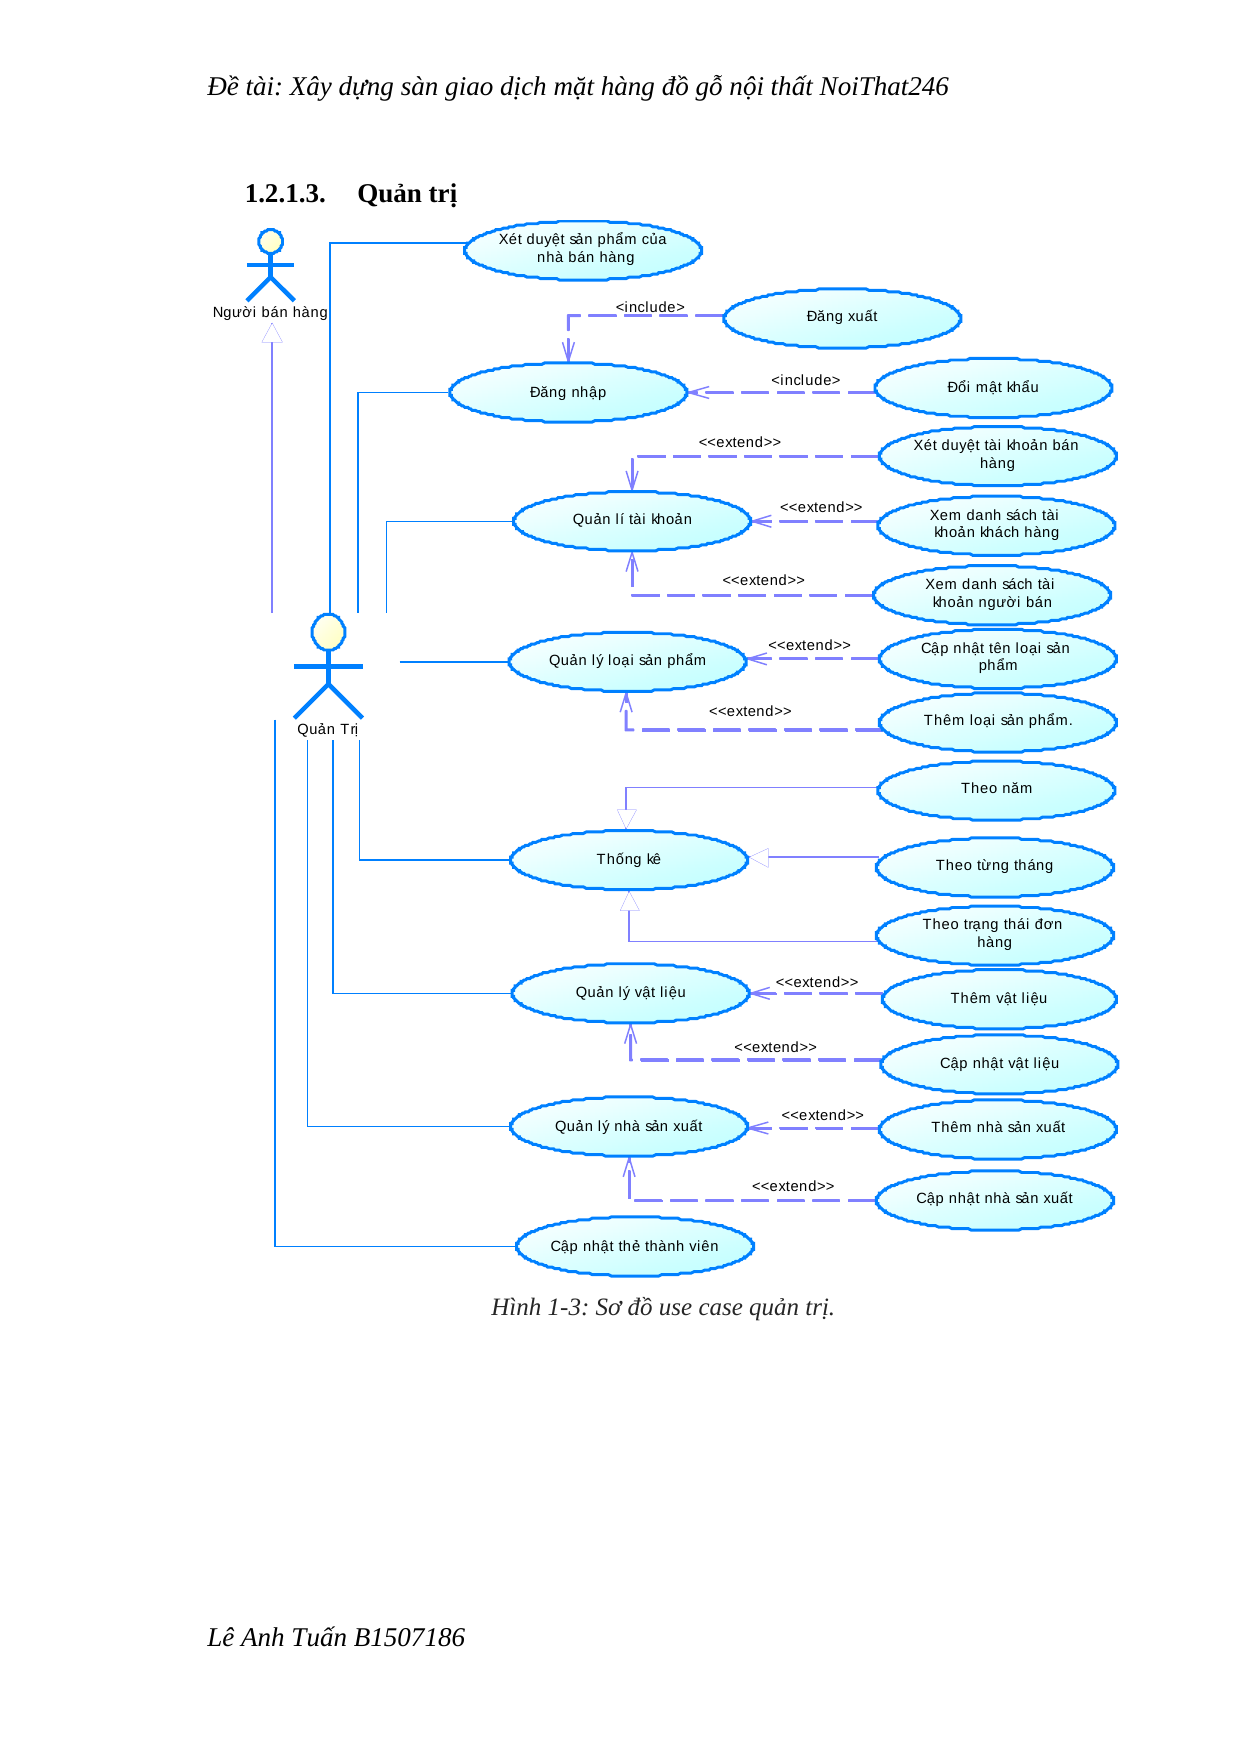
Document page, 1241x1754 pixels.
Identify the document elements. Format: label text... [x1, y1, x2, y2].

subtitle Quản trị [244, 177, 1122, 208]
text Hình 1-3: Sơ đồ use case quản trị. [207, 1292, 1122, 1320]
